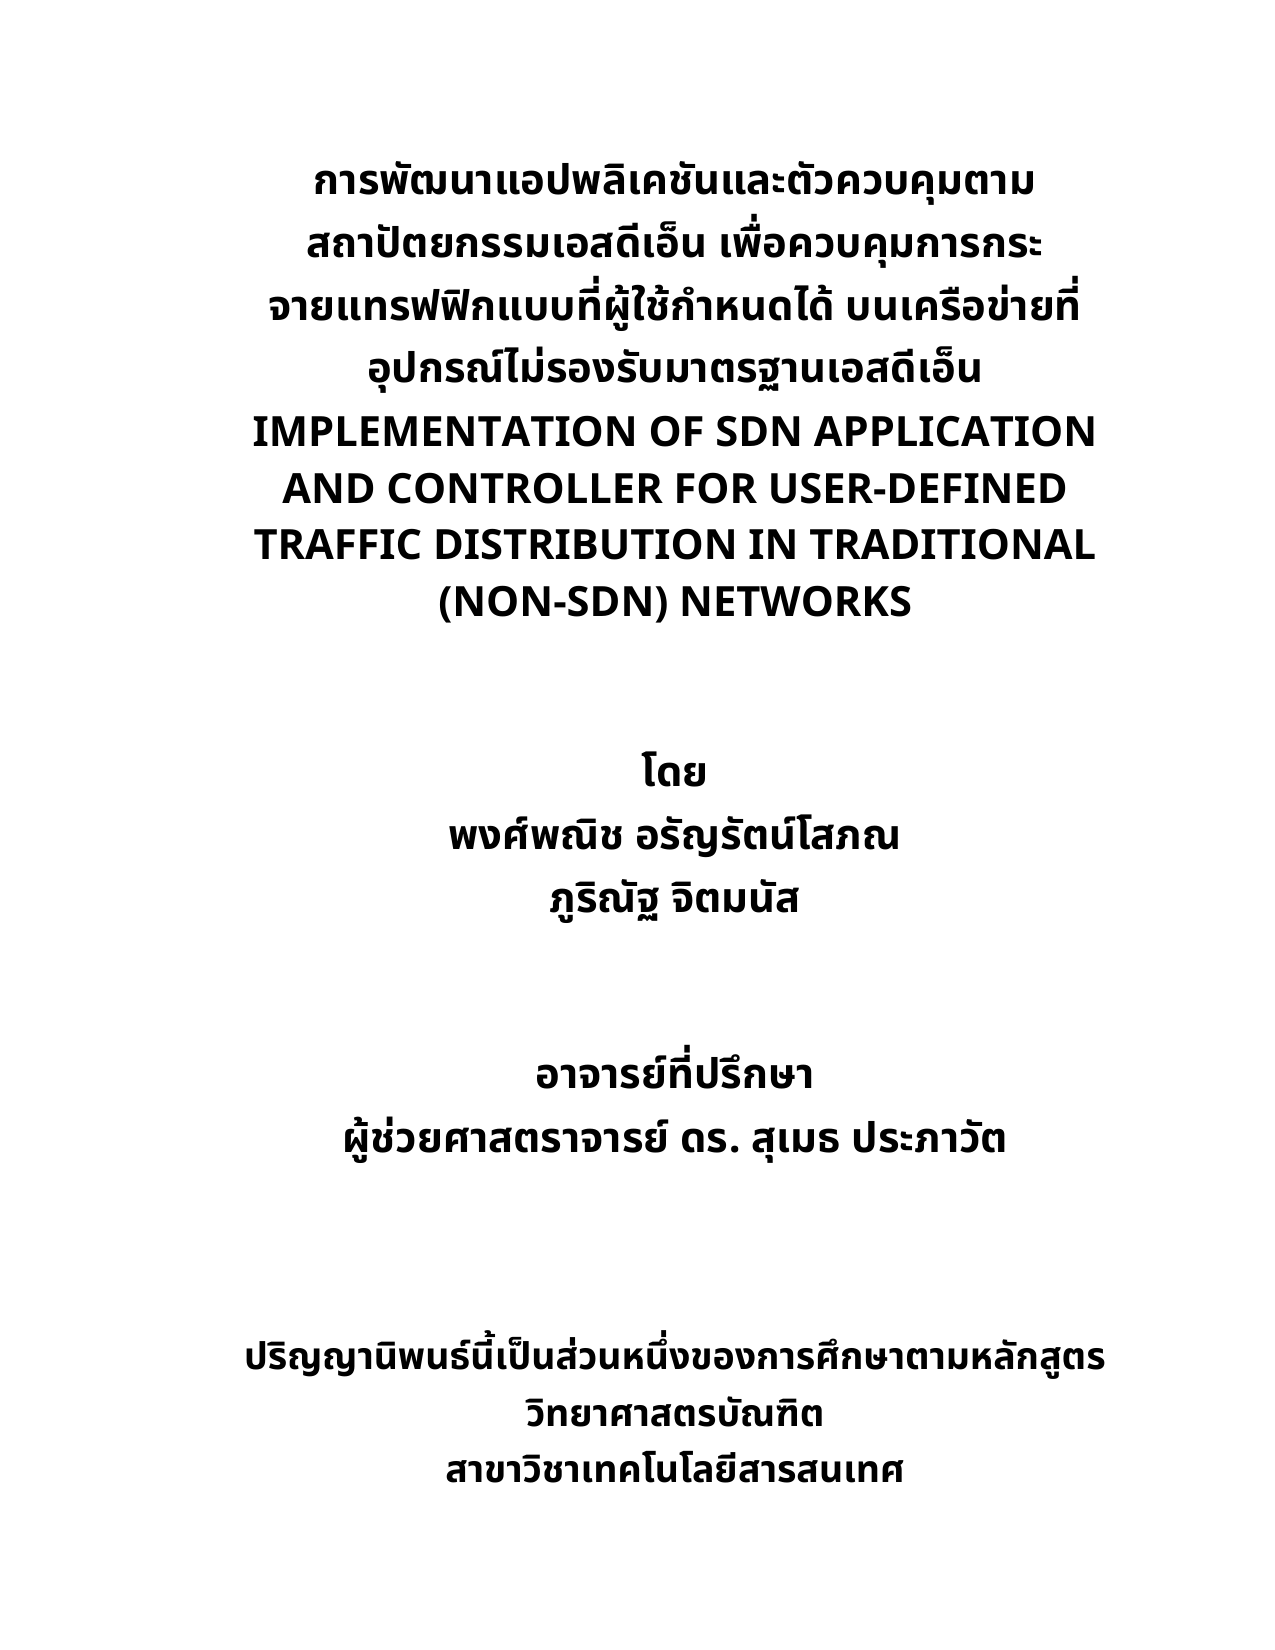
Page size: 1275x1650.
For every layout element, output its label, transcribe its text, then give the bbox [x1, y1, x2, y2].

text ปริญญานิพนธ์นี้เป็นส่วนหนึ่งของการศึกษาตามหลักสูตรวิทยาศาสตรบัณฑิต [225, 1330, 1125, 1443]
text โดย [225, 742, 1125, 805]
text ภูริณัฐ จิตมนัส [225, 868, 1125, 931]
text อาจารย์ที่ปรึกษา [225, 1044, 1125, 1107]
text สาขาวิชาเทคโนโลยีสารสนเทศ [225, 1443, 1125, 1500]
text ผู้ช่วยศาสตราจารย์ ดร. สุเมธ ประภาวัต [225, 1107, 1125, 1171]
text พงศ์พณิช อรัญรัตน์โสภณ [225, 805, 1125, 868]
text การพัฒนาแอปพลิเคชันและตัวควบคุมตามสถาปัตยกรรมเอสดีเอ็น เพื่อควบคุมการกระจายแทรฟฟิกแบบที่ผู้ใช้กำหนดได้ บนเครือข่ายที่อุปกรณ์ไม่รองรับมาตรฐานเอสดีเอ็น [225, 150, 1125, 402]
text IMPLEMENTATION OF SDN APPLICATION AND CONTROLLER FOR USER-DEFINED TRAFFIC DISTRIBUTION IN TRADITIONAL (NON-SDN) NETWORKS [225, 402, 1125, 629]
